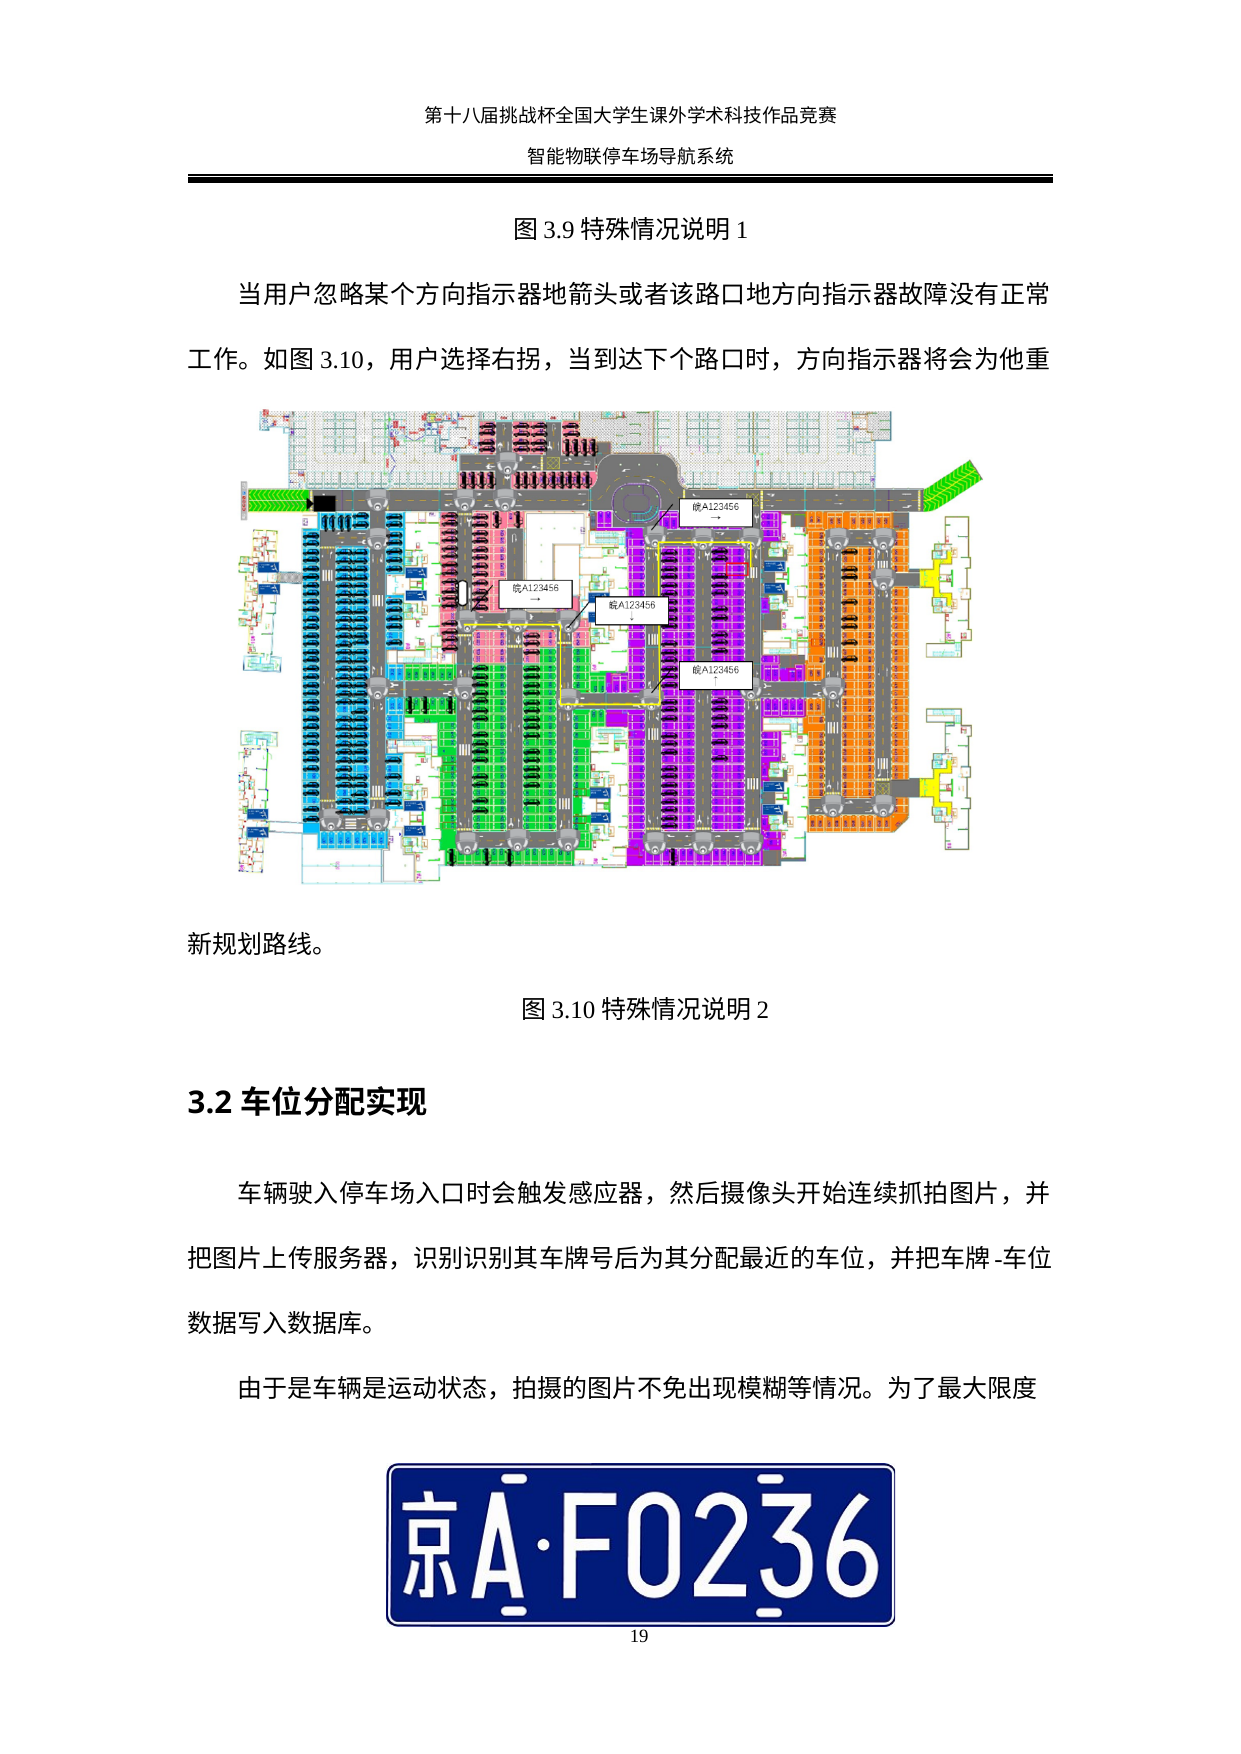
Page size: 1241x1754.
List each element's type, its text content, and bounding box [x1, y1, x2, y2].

text 图3.9 特殊情况说明1 [187, 195, 1053, 260]
picture [236, 403, 1004, 887]
text 由于是车辆是运动状态，拍摄的图片不免出现模糊等情况。为了最大限度的保证车牌号的正确性，我们使用以下两个方法。 [187, 1354, 1053, 1419]
text 图3.10 特殊情况说明2 [187, 975, 1053, 1040]
picture [386, 1463, 896, 1627]
subtitle 3.2 车位分配实现 [187, 1067, 1053, 1132]
text 车辆驶入停车场入口时会触发感应器，然后摄像头开始连续抓拍图片，并把图片上传服务器，识别识别其车牌号后为其分配最近的车位，并把车牌-车位数据写入数据库。 [187, 1159, 1053, 1354]
